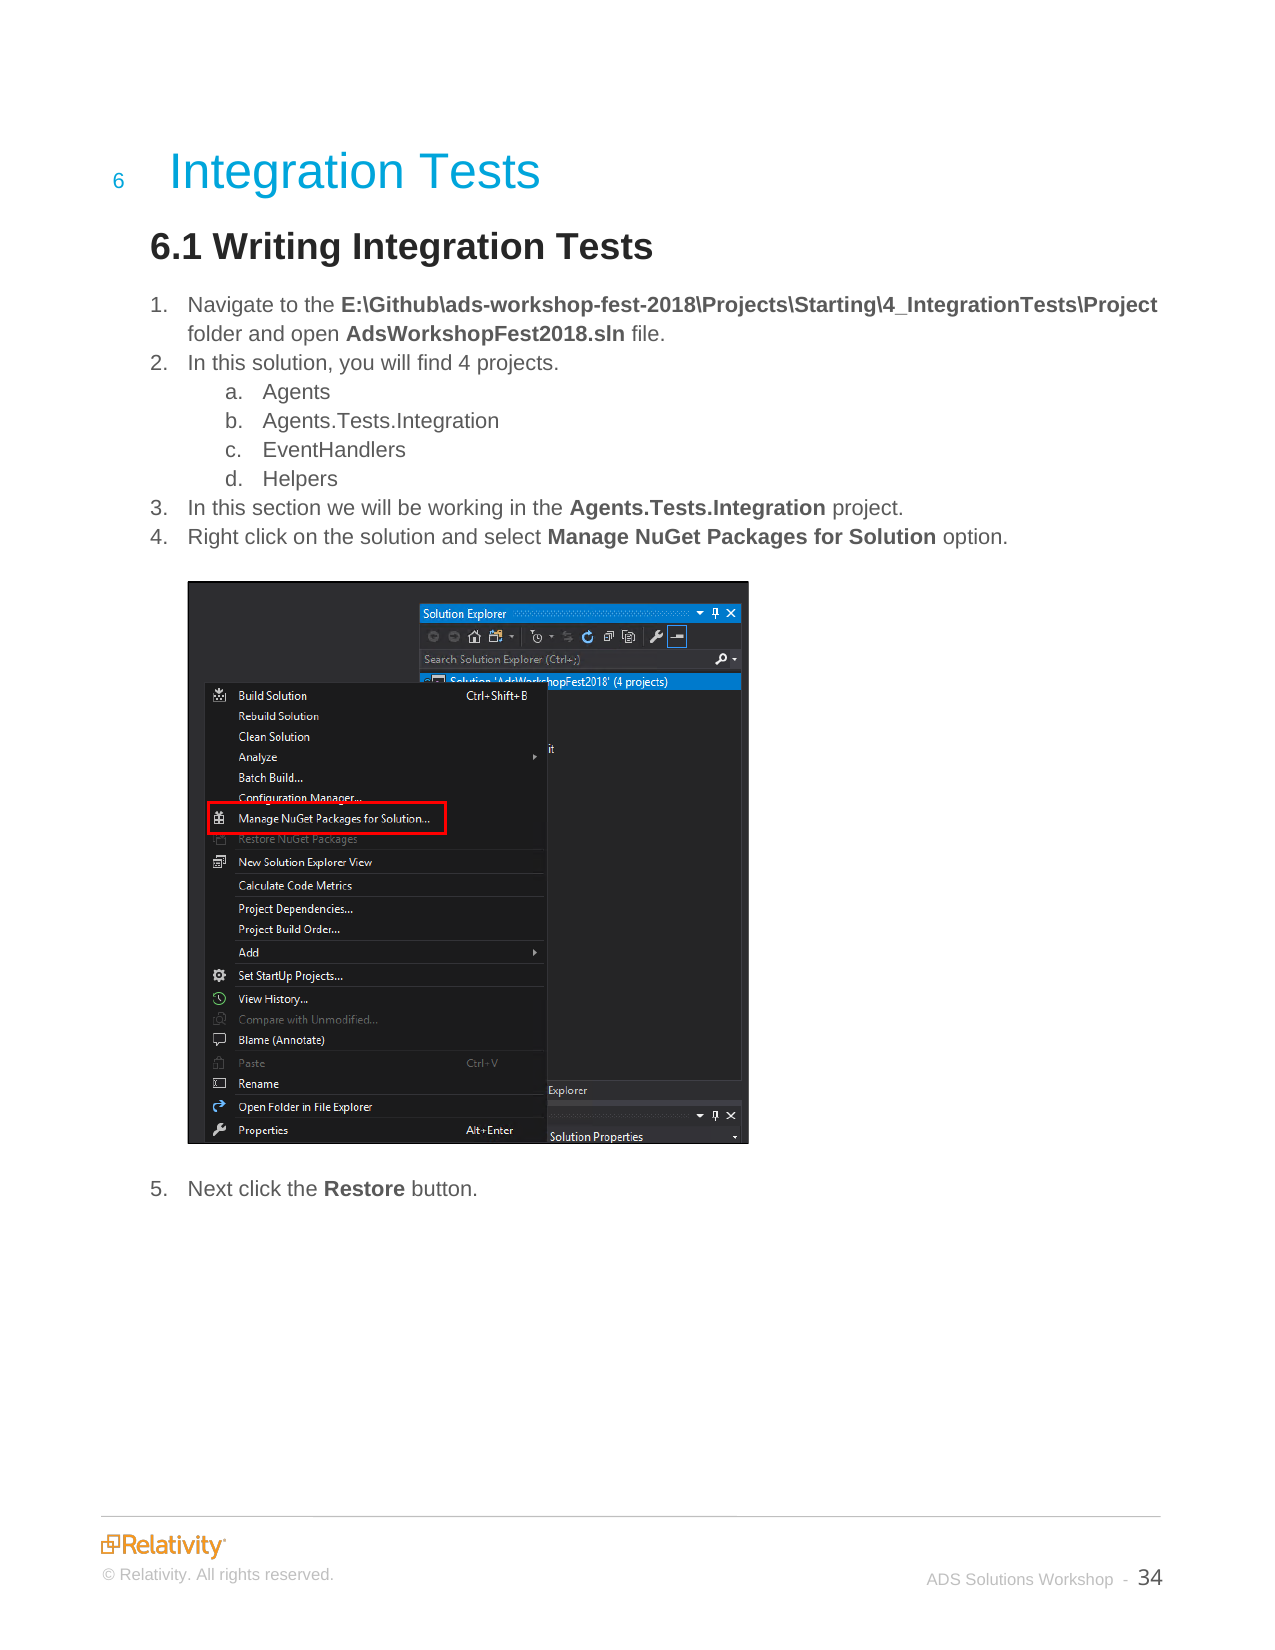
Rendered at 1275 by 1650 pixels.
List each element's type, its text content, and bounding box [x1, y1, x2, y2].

list Integration Tests [112, 142, 1162, 199]
picture [100, 1534, 227, 1560]
text 6.1 Writing Integration Tests [112, 224, 1162, 267]
list EventHandlers [225, 437, 1162, 462]
list In this section we will be working in the Agents.Tests.Integration project. [150, 495, 1162, 520]
list Right click on the solution and select Manage NuGet Packages for Solution option. [150, 524, 1162, 549]
list Navigate to the E:\Github\ads-workshop-fest-2018\Projects\Starting\4_IntegrationTests\Project folder and open AdsWorkshopFest2018.sln file. [150, 292, 1162, 346]
list Next click the Restore button. [150, 1176, 1162, 1201]
list Agents.Tests.Integration [225, 408, 1162, 433]
picture [187, 581, 749, 1144]
list Agents [225, 379, 1162, 404]
list In this solution, you will find 4 projects. [150, 350, 1162, 375]
list Helpers [225, 466, 1162, 491]
